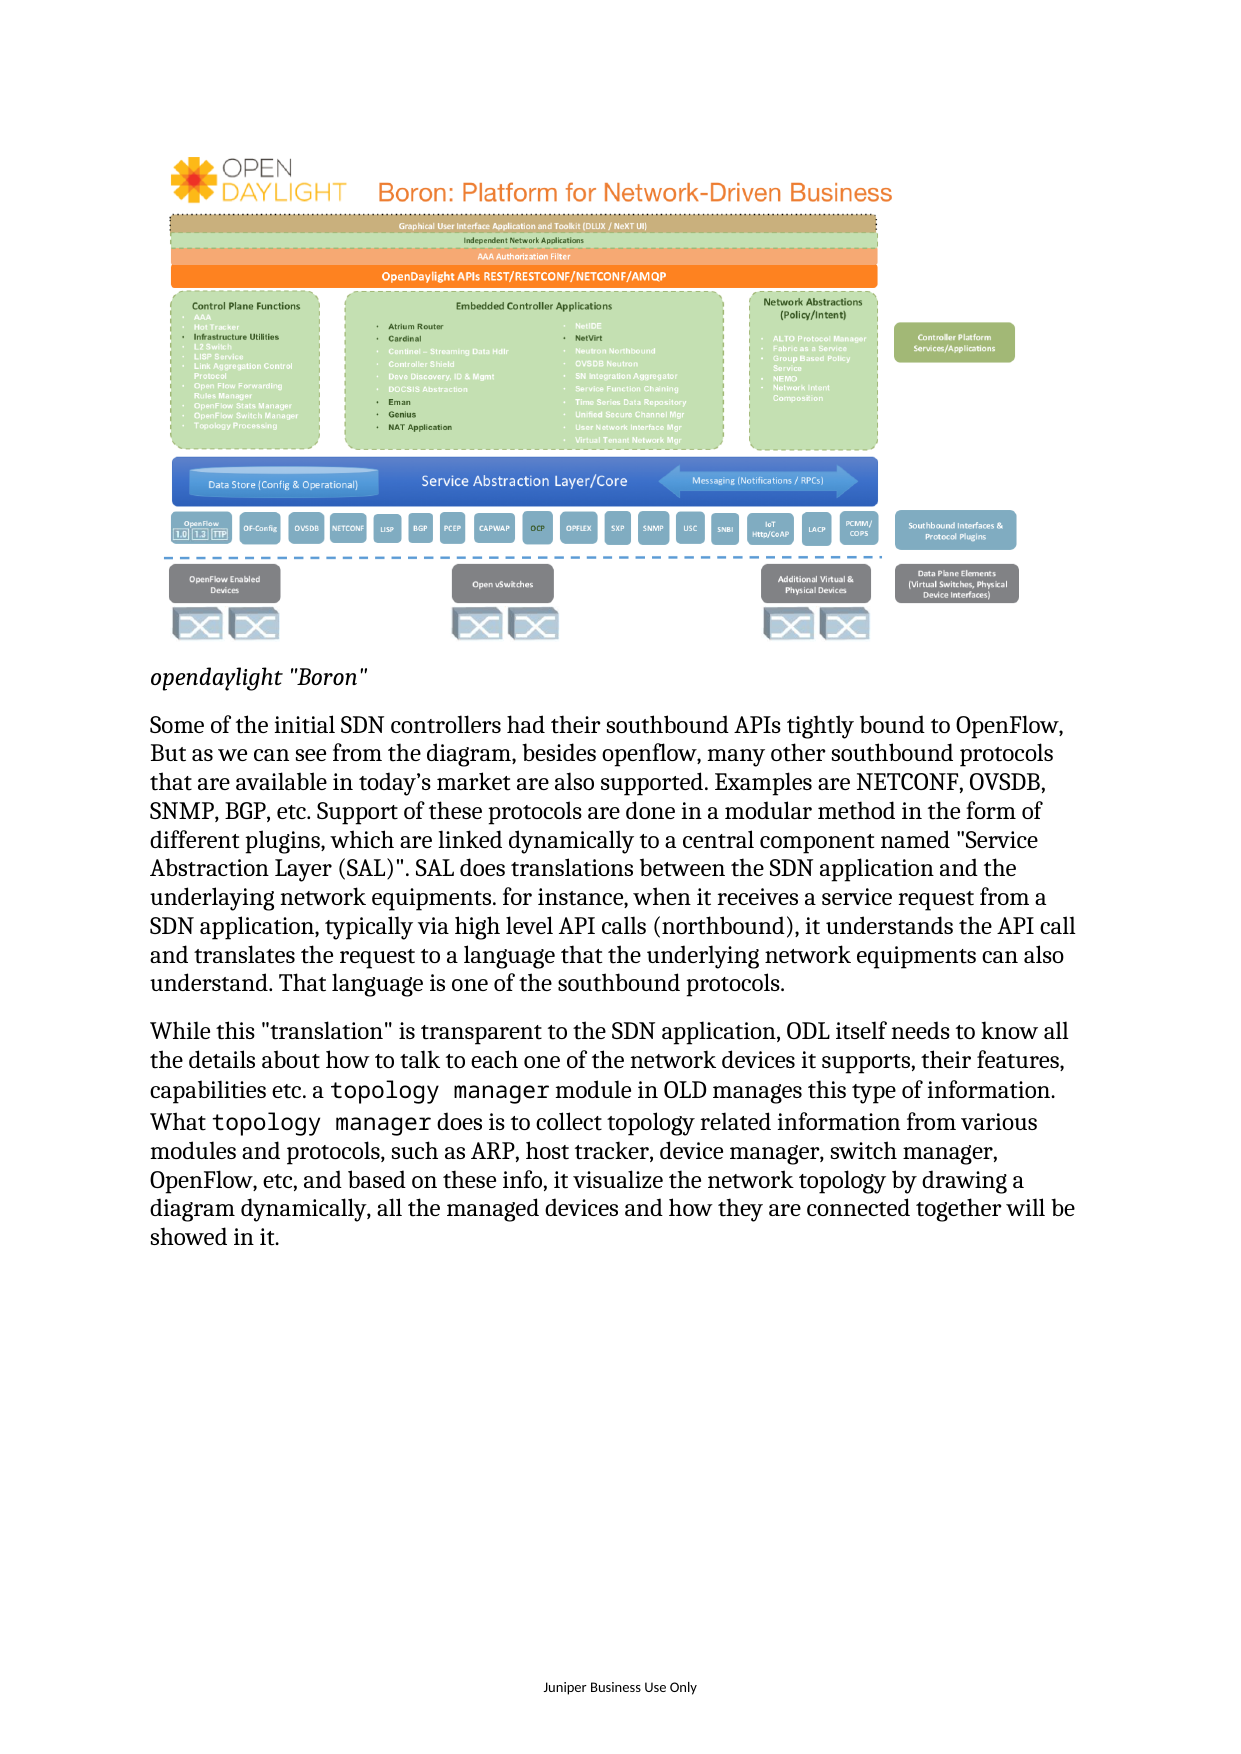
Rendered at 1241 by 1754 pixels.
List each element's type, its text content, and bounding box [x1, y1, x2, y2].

text While this "translation" is transparent to the SDN application, ODL itself needs to know all the details about how to talk to each one of the network devices it supports, their features, capabilities etc. a topology manager module in OLD manages this type of information. What topology manager does is to collect topology related information from various modules and protocols, such as ARP, host tracker, device manager, switch manager, OpenFlow, etc, and based on these info, it visualize the network topology by drawing a diagram dynamically, all the managed devices and how they are connected together will be showed in it. [150, 1017, 1090, 1252]
picture [150, 150, 1025, 643]
text Some of the initial SDN controllers had their southbound APIs tightly bound to OpenFlow, But as we can see from the diagram, besides openflow, many other southbound protocols that are available in today’s market are also supported. Examples are NETCONF, OVSDB, SNMP, BGP, etc. Support of these protocols are done in a modular method in the form of different plugins, which are linked dynamically to a central component named "Service Abstraction Layer (SAL)". SAL does translations between the SDN application and the underlaying network equipments. for instance, when it receives a service request from a SDN application, typically via high level API calls (northbound), it understands the API call and translates the request to a language that the underlying network equipments can also understand. That language is one of the southbound protocols. [150, 711, 1090, 998]
text opendaylight "Boron" [150, 663, 1090, 692]
